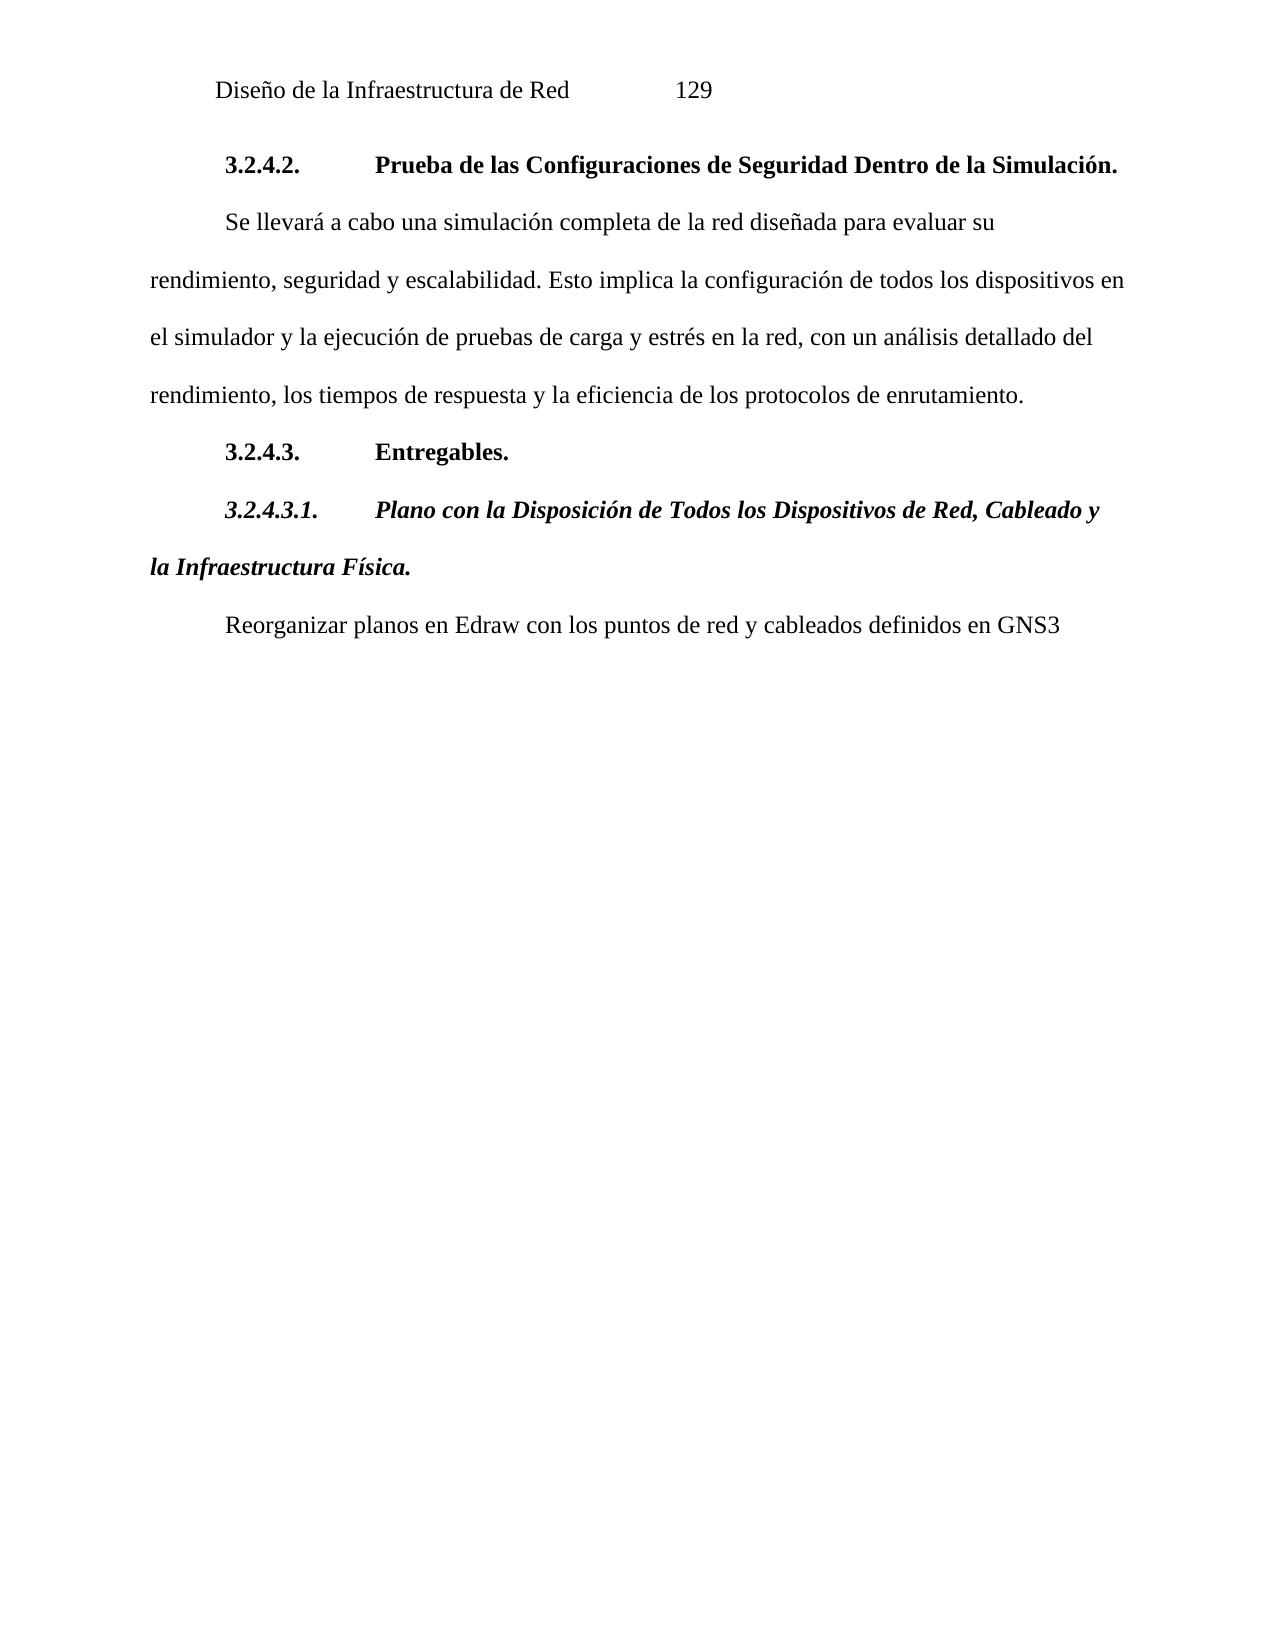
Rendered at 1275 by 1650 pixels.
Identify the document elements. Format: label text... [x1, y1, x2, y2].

subtitle Plano con la Disposición de Todos los Dispositivos de Red, Cableado y la Infraestructura Física. [150, 495, 1125, 581]
text Reorganizar planos en Edraw con los puntos de red y cableados definidos en GNS3 [150, 610, 1125, 639]
subtitle Prueba de las Configuraciones de Seguridad Dentro de la Simulación. [150, 150, 1125, 179]
subtitle Entregables. [150, 437, 1125, 466]
text Se llevará a cabo una simulación completa de la red diseñada para evaluar su rendimiento, seguridad y escalabilidad. Esto implica la configuración de todos los dispositivos en el simulador y la ejecución de pruebas de carga y estrés en la red, con un análisis detallado del rendimiento, los tiempos de respuesta y la eficiencia de los protocolos de enrutamiento. [150, 207, 1125, 409]
